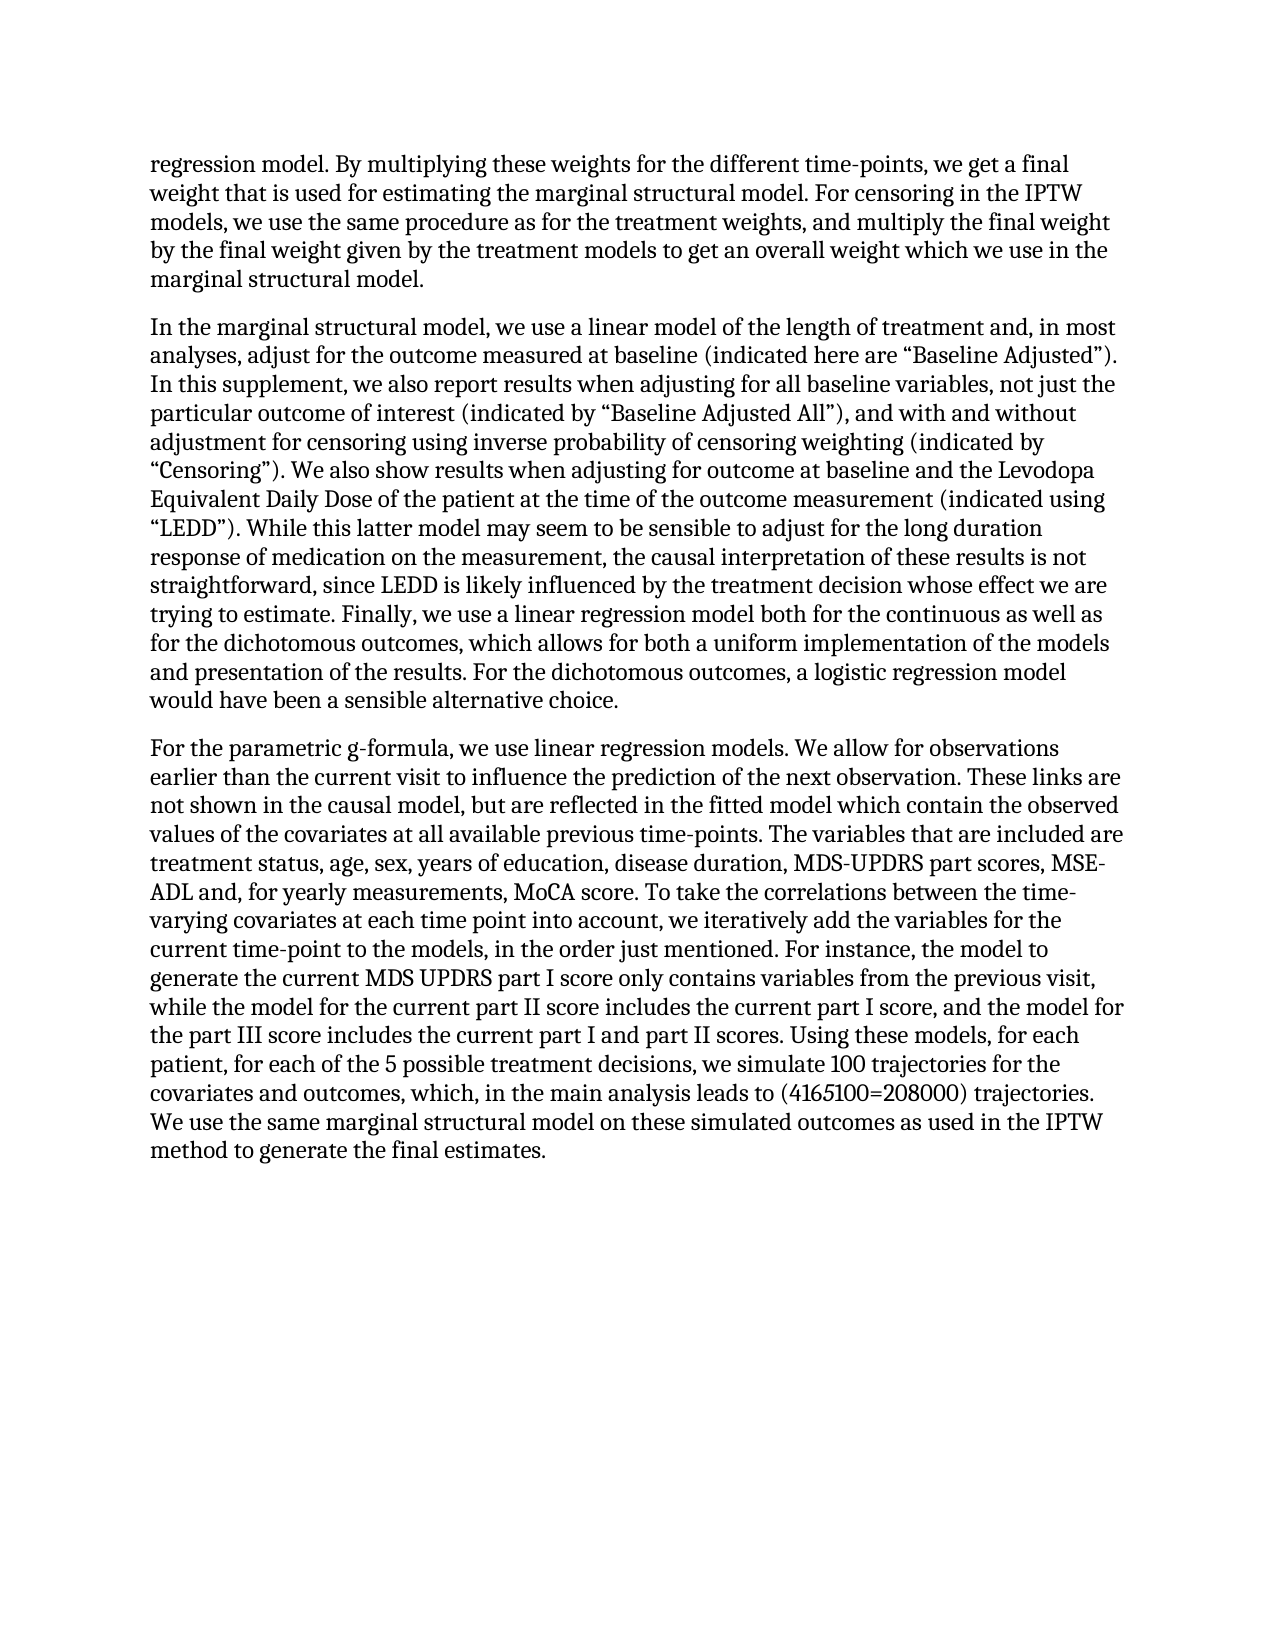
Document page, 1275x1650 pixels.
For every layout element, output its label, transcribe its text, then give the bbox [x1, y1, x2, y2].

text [150, 150, 1125, 294]
text In the marginal structural model, we use a linear model of the length of treatment and, in most analyses, adjust for the outcome measured at baseline (indicated here are “Baseline Adjusted”). In this supplement, we also report results when adjusting for all baseline variables, not just the particular outcome of interest (indicated by “Baseline Adjusted All”), and with and without adjustment for censoring using inverse probability of censoring weighting (indicated by “Censoring”). We also show results when adjusting for outcome at baseline and the Levodopa Equivalent Daily Dose of the patient at the time of the outcome measurement (indicated using “LEDD”). While this latter model may seem to be sensible to adjust for the long duration response of medication on the measurement, the causal interpretation of these results is not straightforward, since LEDD is likely influenced by the treatment decision whose effect we are trying to estimate. Finally, we use a linear regression model both for the continuous as well as for the dichotomous outcomes, which allows for both a uniform implementation of the models and presentation of the results. For the dichotomous outcomes, a logistic regression model would have been a sensible alternative choice. [150, 312, 1125, 715]
text For the parametric g-formula, we use linear regression models. We allow for observations earlier than the current visit to influence the prediction of the next observation. These links are not shown in the causal model, but are reflected in the fitted model which contain the observed values of the covariates at all available previous time-points. The variables that are included are treatment status, age, sex, years of education, disease duration, MDS-UPDRS part scores, MSE-ADL and, for yearly measurements, MoCA score. To take the correlations between the time-varying covariates at each time point into account, we iteratively add the variables for the current time-point to the models, in the order just mentioned. For instance, the model to generate the current MDS UPDRS part I score only contains variables from the previous visit, while the model for the current part II score includes the current part I score, and the model for the part III score includes the current part I and part II scores. Using these models, for each patient, for each of the 5 possible treatment decisions, we simulate 100 trajectories for the covariates and outcomes, which, in the main analysis leads to (4165100=208000) trajectories. We use the same marginal structural model on these simulated outcomes as used in the IPTW method to generate the final estimates. [150, 734, 1125, 1165]
